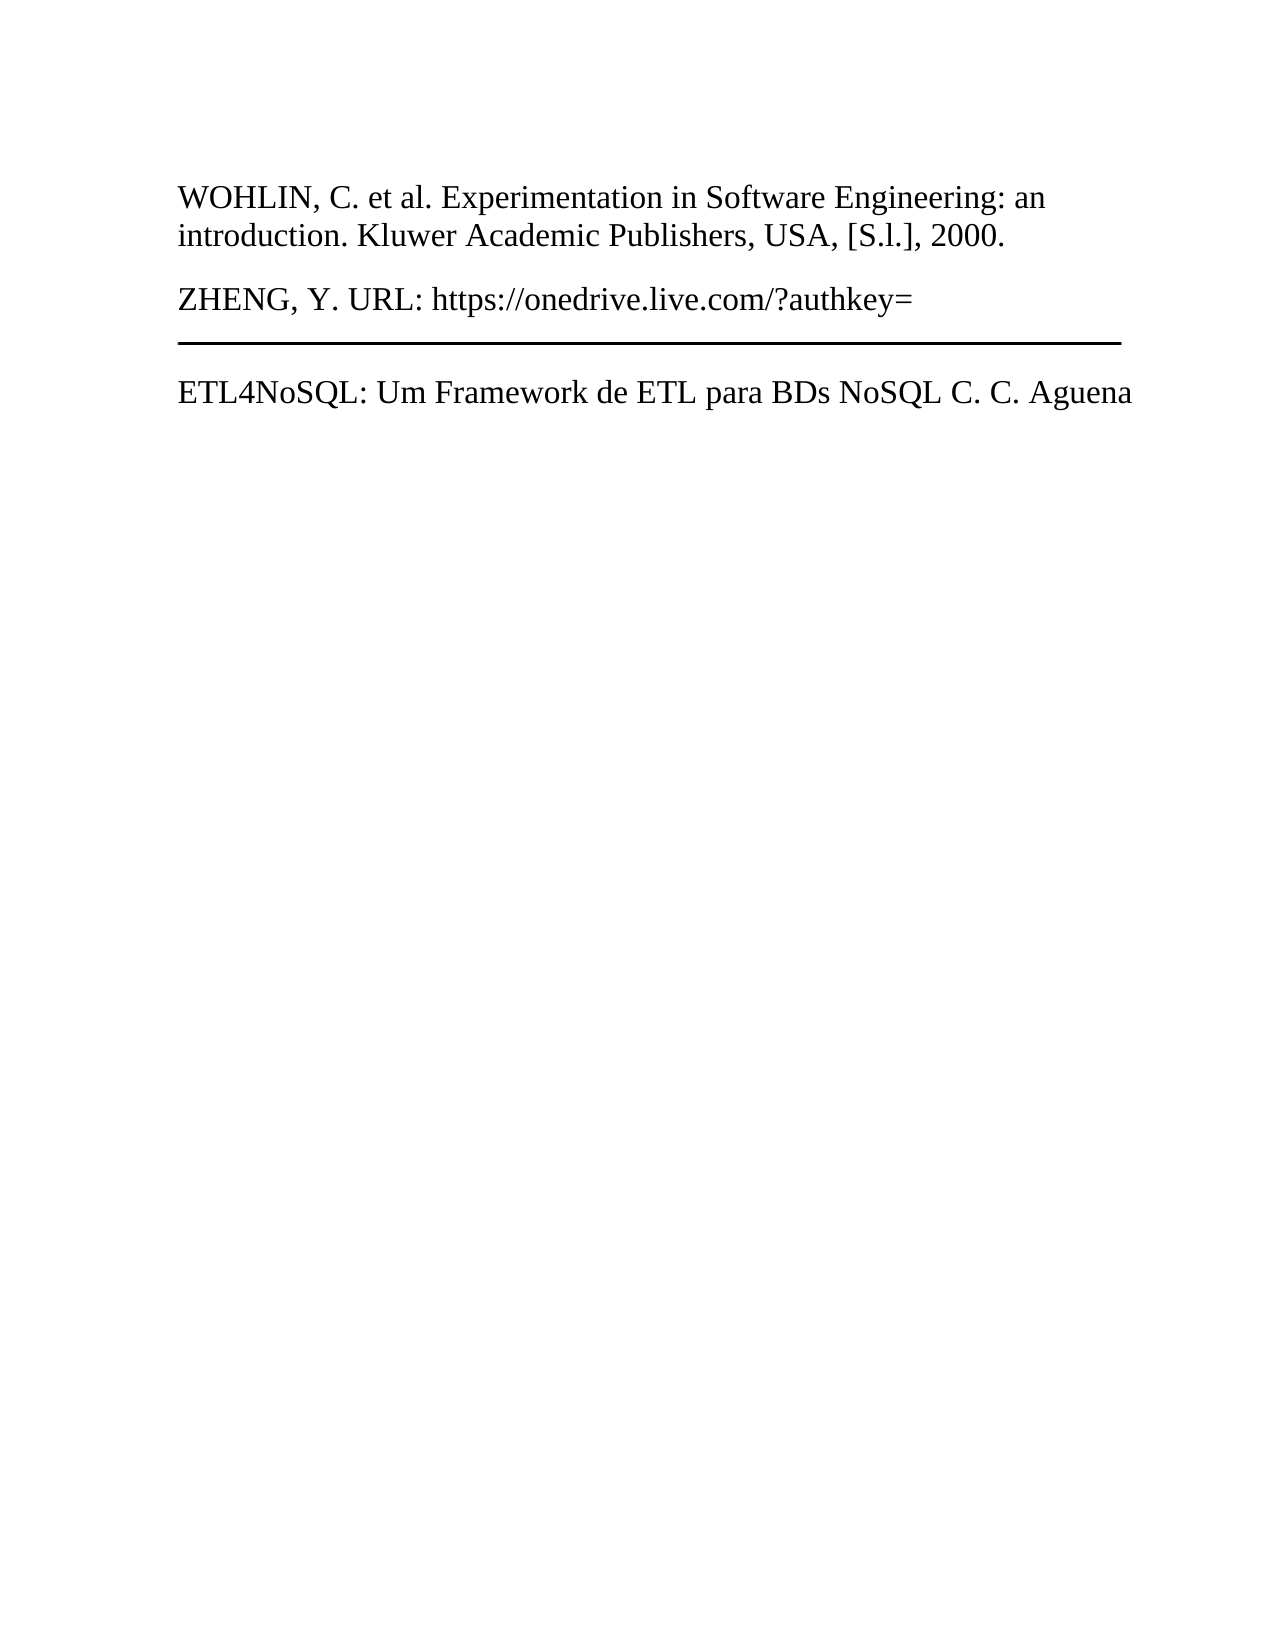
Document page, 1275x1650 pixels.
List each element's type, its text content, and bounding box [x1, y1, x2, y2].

text ZHENG, Y. URL: https://onedrive.live.com/?authkey= [177, 279, 1157, 317]
text WOHLIN, C. et al. Experimentation in Software Engineering: an introduction. Kluwer Academic Publishers, USA, [S.l.], 2000. [177, 177, 1157, 254]
text ETL4NoSQL: Um Framework de ETL para BDs NoSQL C. C. Aguena [177, 373, 1157, 411]
